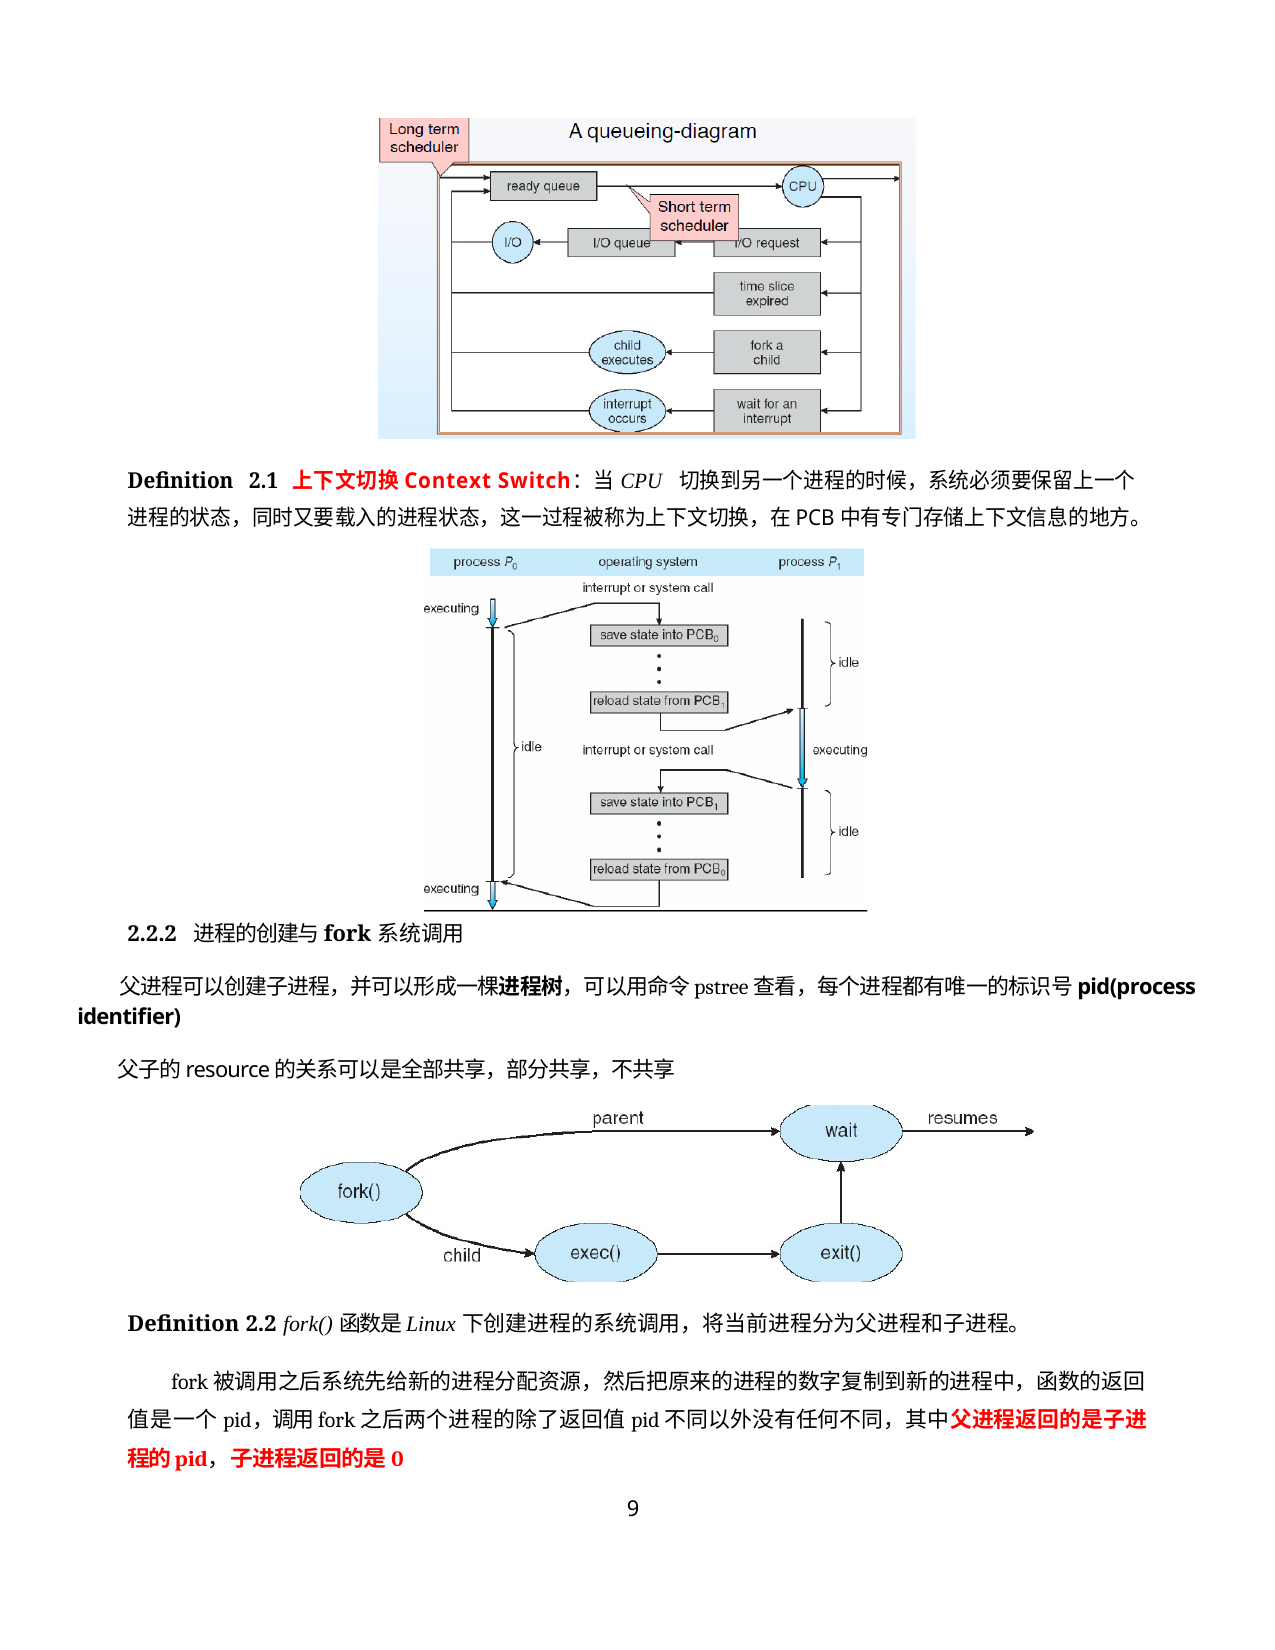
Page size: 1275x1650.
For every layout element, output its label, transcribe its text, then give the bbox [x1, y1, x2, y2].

list 进程的创建与 fork 系统调用 [127, 916, 1217, 948]
text 父子的resource的关系可以是全部共享，部分共享，不共享 [77, 1052, 1217, 1084]
text 父进程可以创建子进程，并可以形成一棵进程树，可以用命令 pstree 查看，每个进程都有唯一的标识号 pid(process identifier) [77, 969, 1217, 1031]
picture [378, 118, 916, 439]
picture [416, 538, 878, 917]
text fork 被调用之后系统先给新的进程分配资源，然后把原来的进程的数字复制到新的进程中，函数的返回值是一个pid，调用 fork 之后两个进程的除了返回值pid 不同以外没有任何不同，其中父进程返回的是子进程的 pid，子进程返回的是 0 [127, 1364, 1148, 1472]
picture [300, 1105, 1034, 1282]
text Definition 2.2 fork() 函数是 Linux 下创建进程的系统调用，将当前进程分为父进程和子进程。 [127, 1306, 1163, 1337]
text Definition 2.1 上下文切换Context Switch：当 CPU 切换到另一个进程的时候，系统必须要保留上一个进程的状态，同时又要载入的进程状态，这一过程被称为上下文切换，在 PCB 中有专门存储上下文信息的地方。 [127, 463, 1148, 532]
